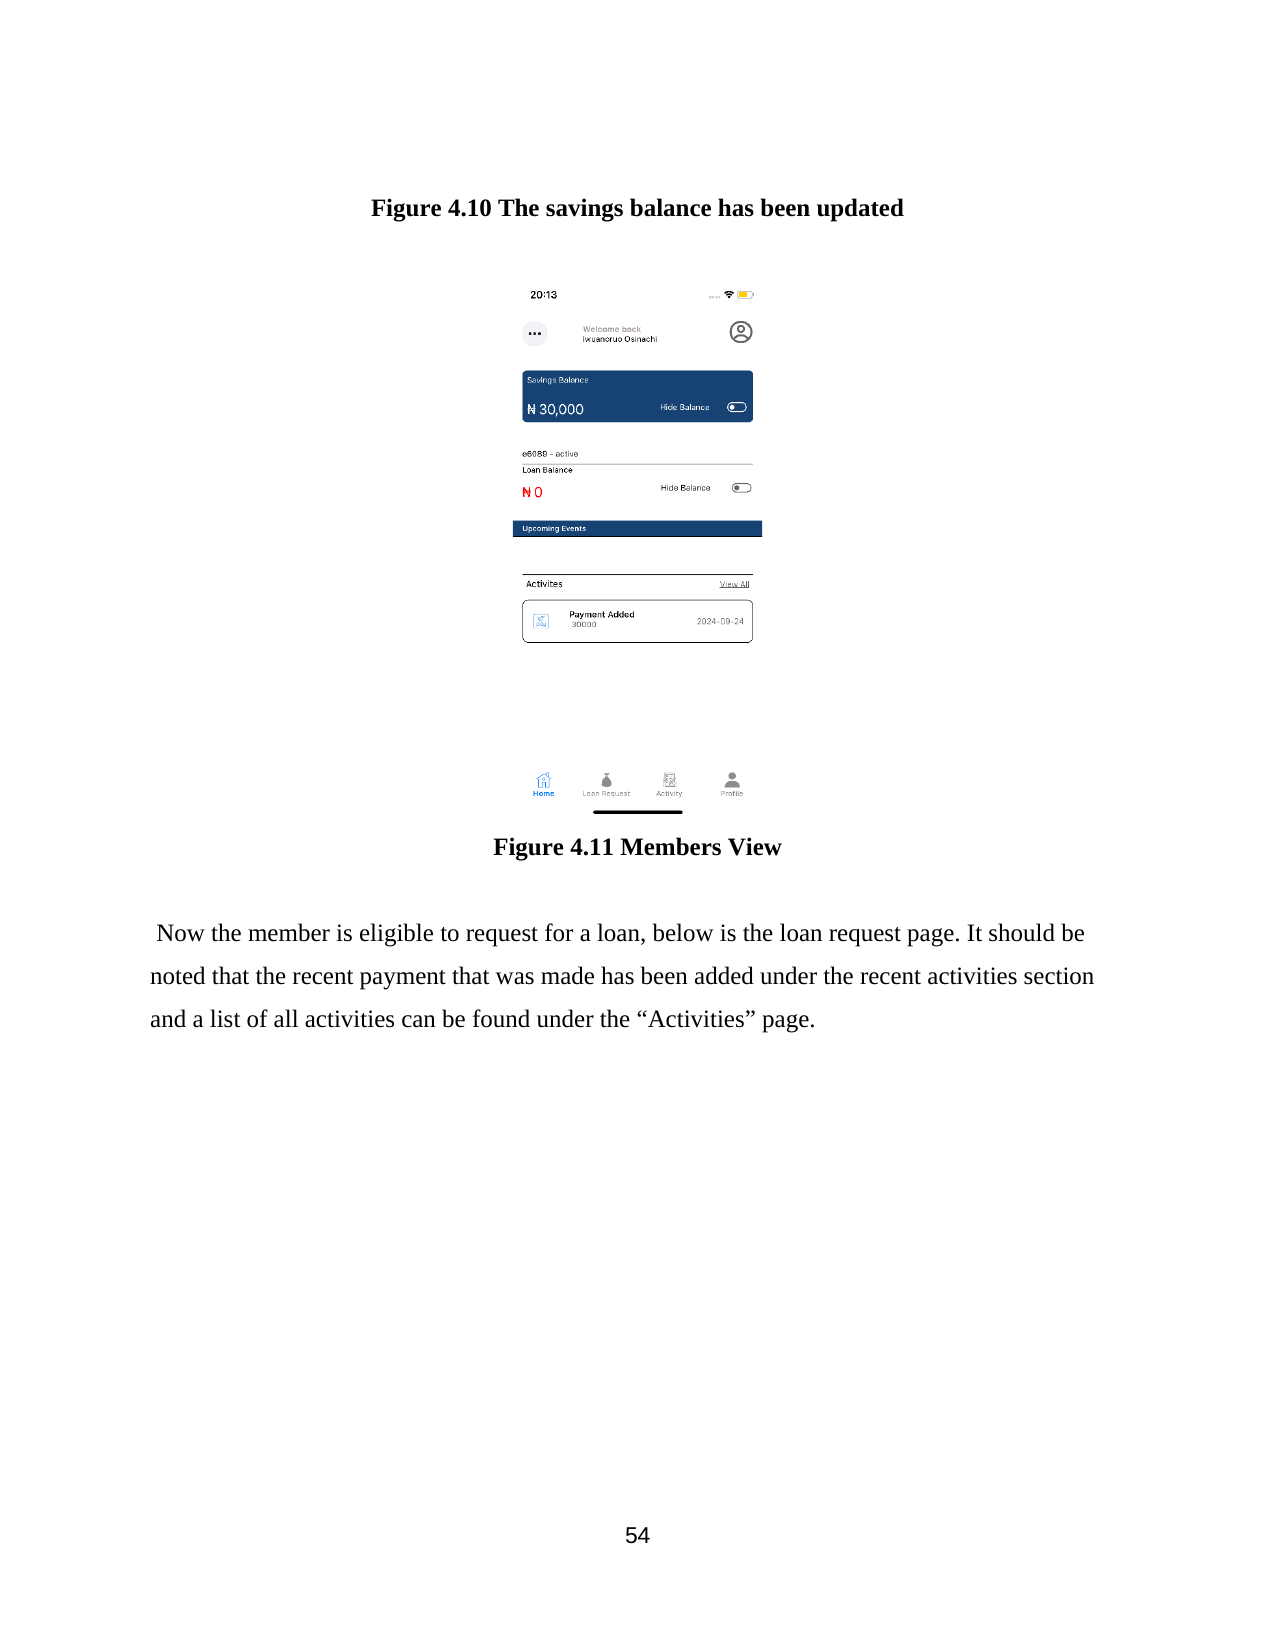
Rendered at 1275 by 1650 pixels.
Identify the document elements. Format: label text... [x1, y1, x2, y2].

text Figure 4.11 Members View [150, 832, 1125, 861]
picture [512, 279, 763, 819]
text Now the member is eligible to request for a loan, below is the loan request page. It should be noted that the recent payment that was made has been added under the recent activities section and a list of all activities can be found under the “Activities” page. [150, 918, 1125, 1033]
text Figure 4.10 The savings balance has been updated [150, 193, 1125, 222]
